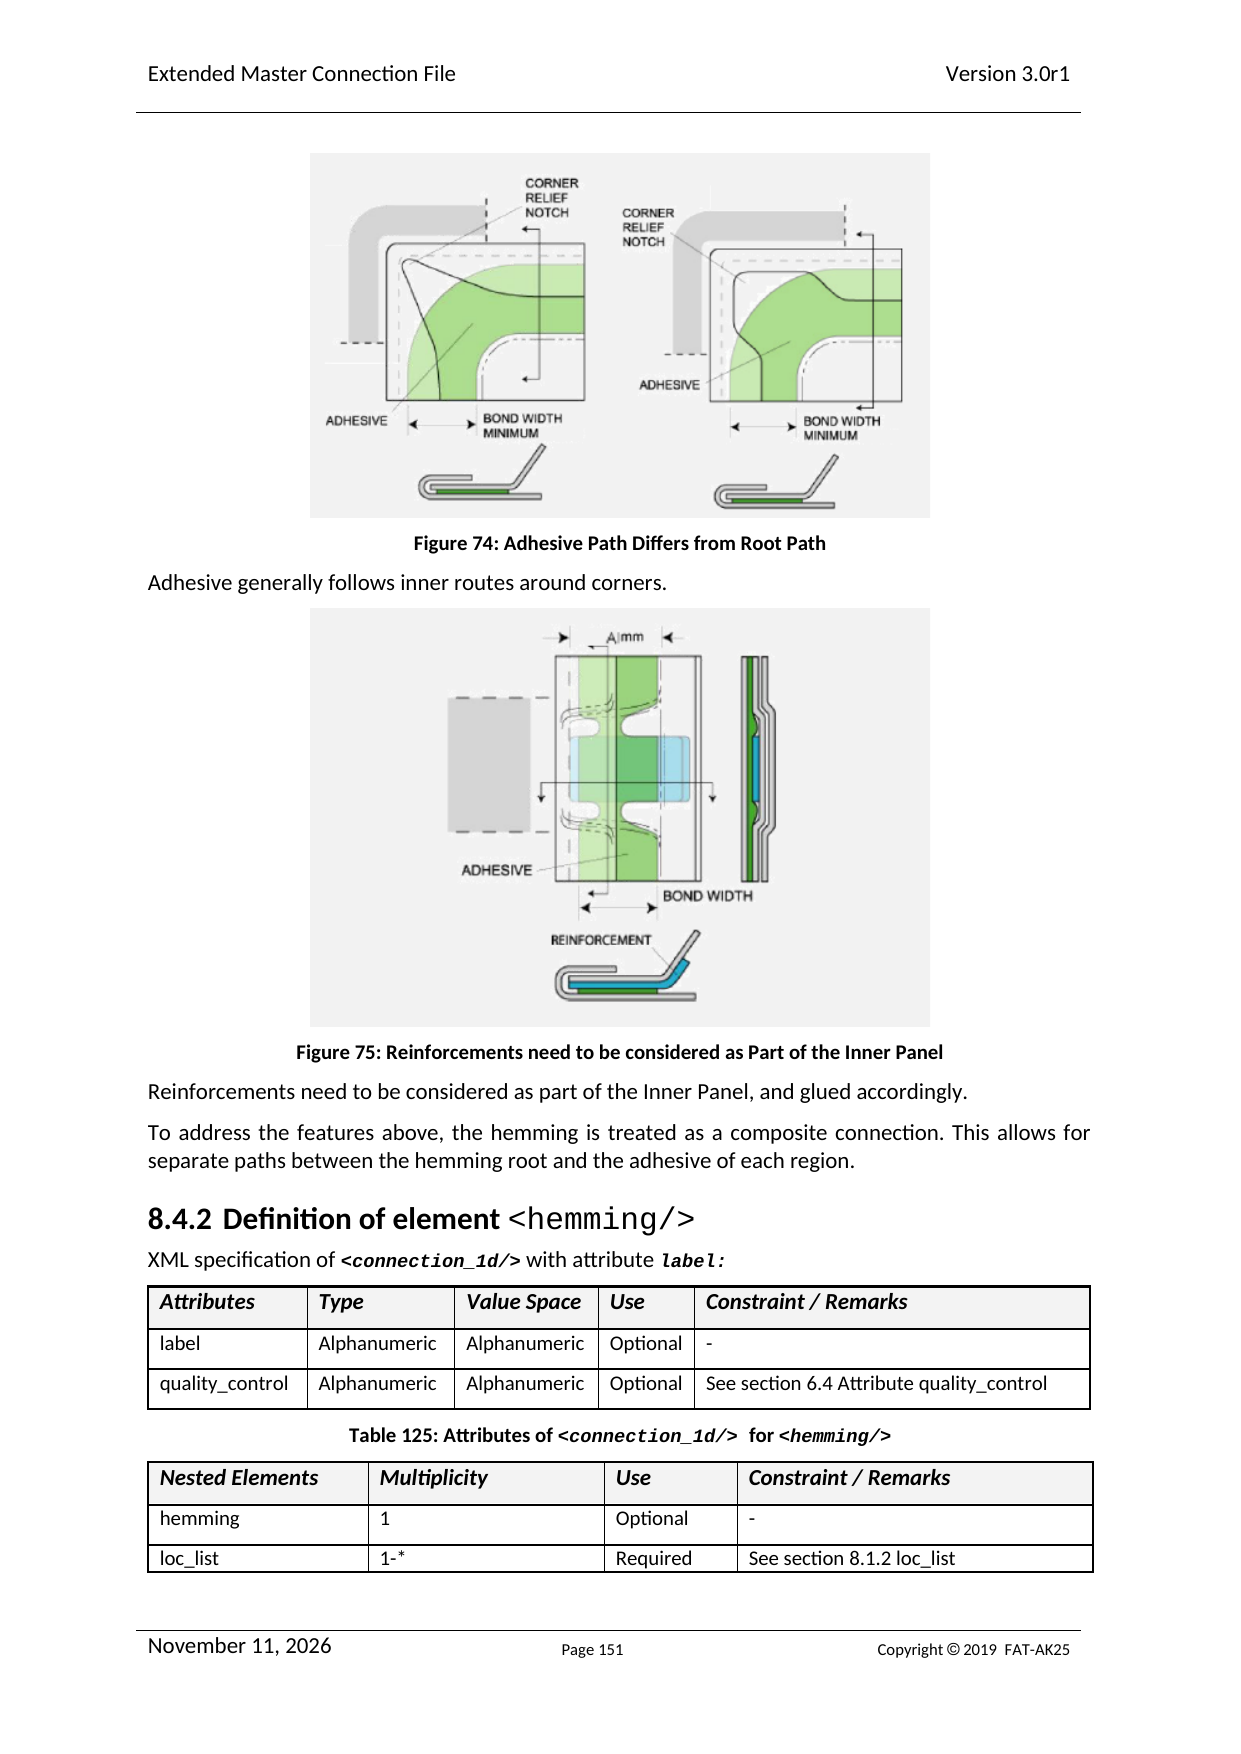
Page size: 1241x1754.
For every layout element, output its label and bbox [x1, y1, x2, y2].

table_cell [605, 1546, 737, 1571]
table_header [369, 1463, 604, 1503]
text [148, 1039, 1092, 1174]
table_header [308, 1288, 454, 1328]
picture [310, 153, 931, 518]
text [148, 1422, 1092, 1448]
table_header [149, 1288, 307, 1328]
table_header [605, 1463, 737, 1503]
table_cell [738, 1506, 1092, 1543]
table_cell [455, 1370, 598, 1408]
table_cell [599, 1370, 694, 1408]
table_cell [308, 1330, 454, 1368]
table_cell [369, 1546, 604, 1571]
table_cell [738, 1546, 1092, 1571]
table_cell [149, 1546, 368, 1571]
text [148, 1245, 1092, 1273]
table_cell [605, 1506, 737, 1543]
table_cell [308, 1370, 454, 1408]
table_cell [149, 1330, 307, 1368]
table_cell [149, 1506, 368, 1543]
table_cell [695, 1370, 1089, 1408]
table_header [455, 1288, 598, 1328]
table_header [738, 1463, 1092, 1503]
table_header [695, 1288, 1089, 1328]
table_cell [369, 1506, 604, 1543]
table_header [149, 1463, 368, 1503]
picture [310, 608, 931, 1027]
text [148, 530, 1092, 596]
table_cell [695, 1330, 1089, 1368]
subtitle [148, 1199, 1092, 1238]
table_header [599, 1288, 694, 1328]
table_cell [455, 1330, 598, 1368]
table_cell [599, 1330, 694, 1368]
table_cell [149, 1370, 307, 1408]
